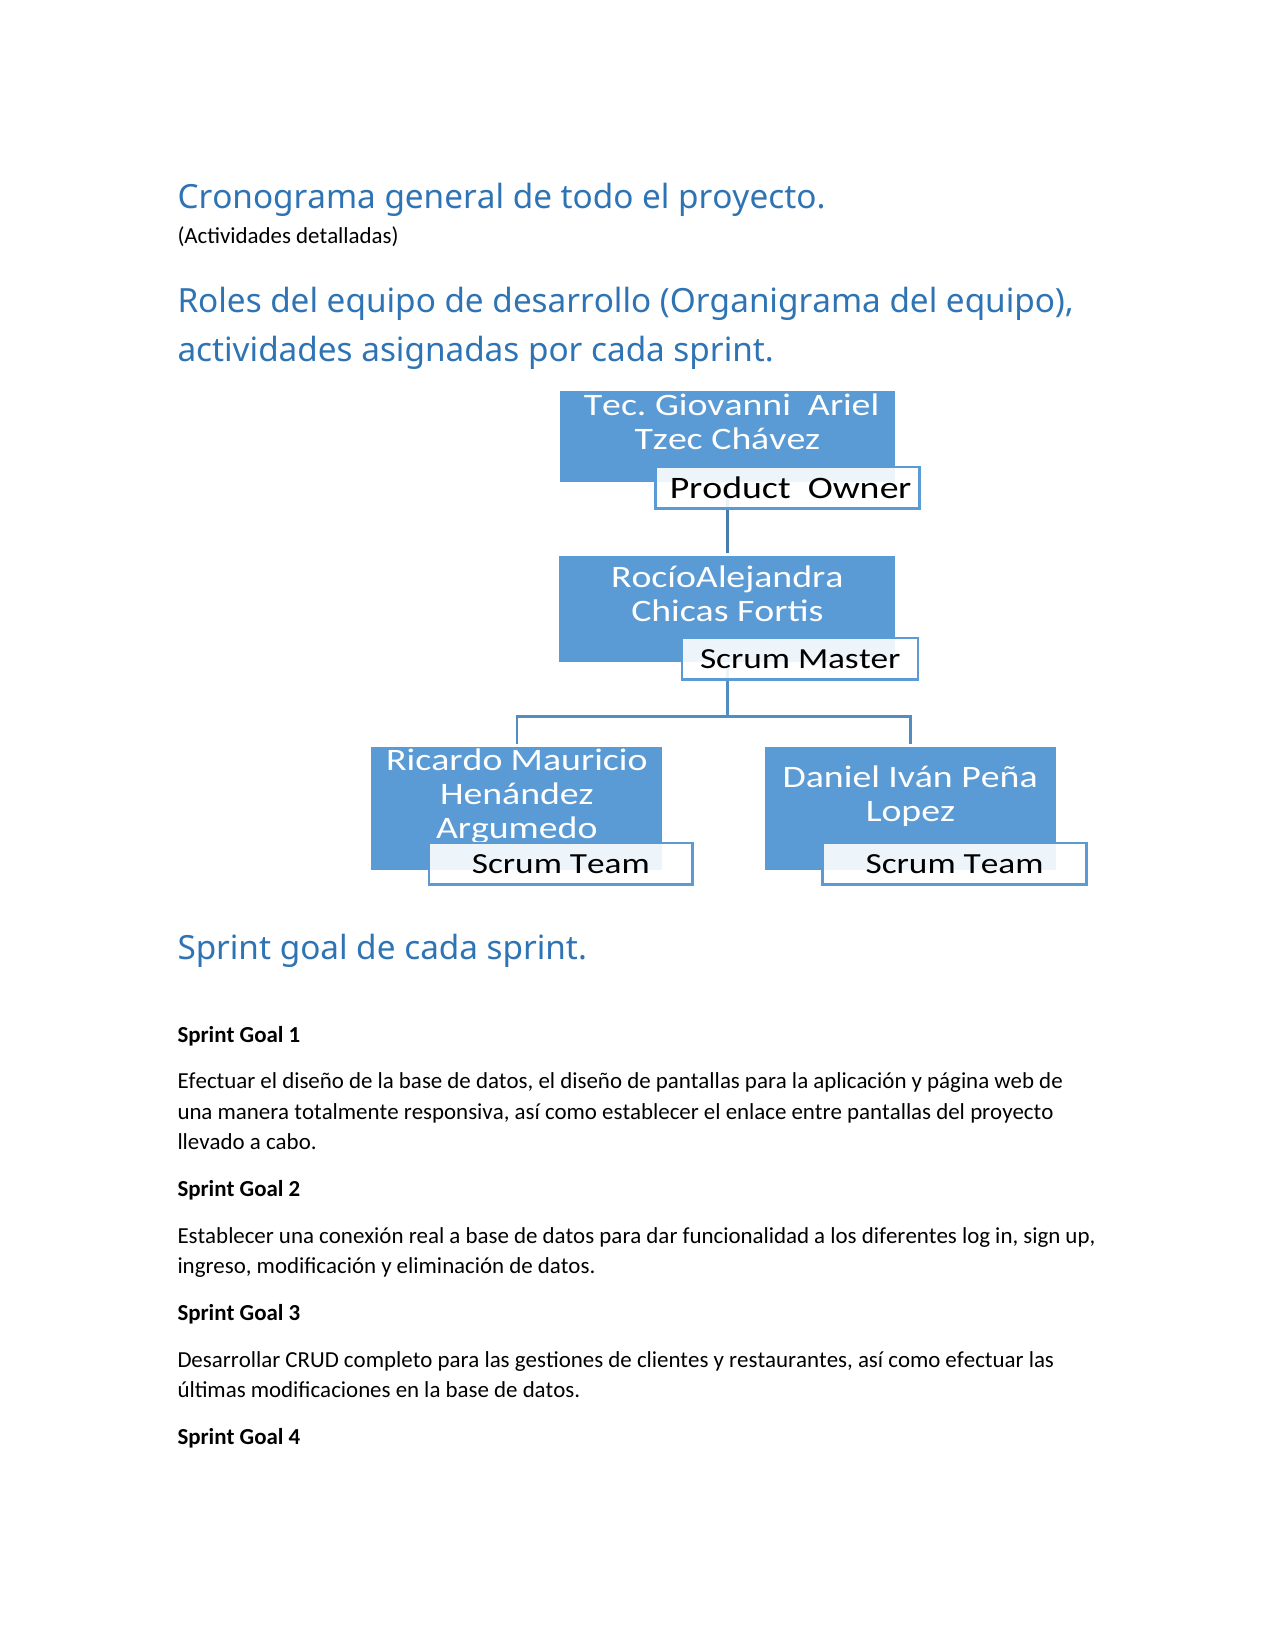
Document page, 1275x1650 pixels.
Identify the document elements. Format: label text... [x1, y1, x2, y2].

text Sprint Goal 2 [177, 1174, 1098, 1202]
text Efectuar el diseño de la base de datos, el diseño de pantallas para la aplicación y página web de una manera totalmente responsiva, así como establecer el enlace entre pantallas del proyecto llevado a cabo. [177, 1067, 1098, 1155]
text Sprint Goal 3 [177, 1298, 1098, 1326]
text Sprint Goal 1 [177, 1020, 1098, 1048]
text Establecer una conexión real a base de datos para dar funcionalidad a los diferentes log in, sign up, ingreso, modificación y eliminación de datos. [177, 1221, 1098, 1279]
text (Actividades detalladas) [177, 222, 1098, 249]
text Desarrollar CRUD completo para las gestiones de clientes y restaurantes, así como efectuar las últimas modificaciones en la base de datos. [177, 1345, 1098, 1403]
subtitle Roles del equipo de desarrollo (Organigrama del equipo), actividades asignadas por cada sprint. [177, 277, 1098, 371]
text Sprint Goal 4 [177, 1422, 1098, 1450]
subtitle Sprint goal de cada sprint. [177, 924, 1098, 969]
subtitle Cronograma general de todo el proyecto. [177, 173, 1098, 218]
